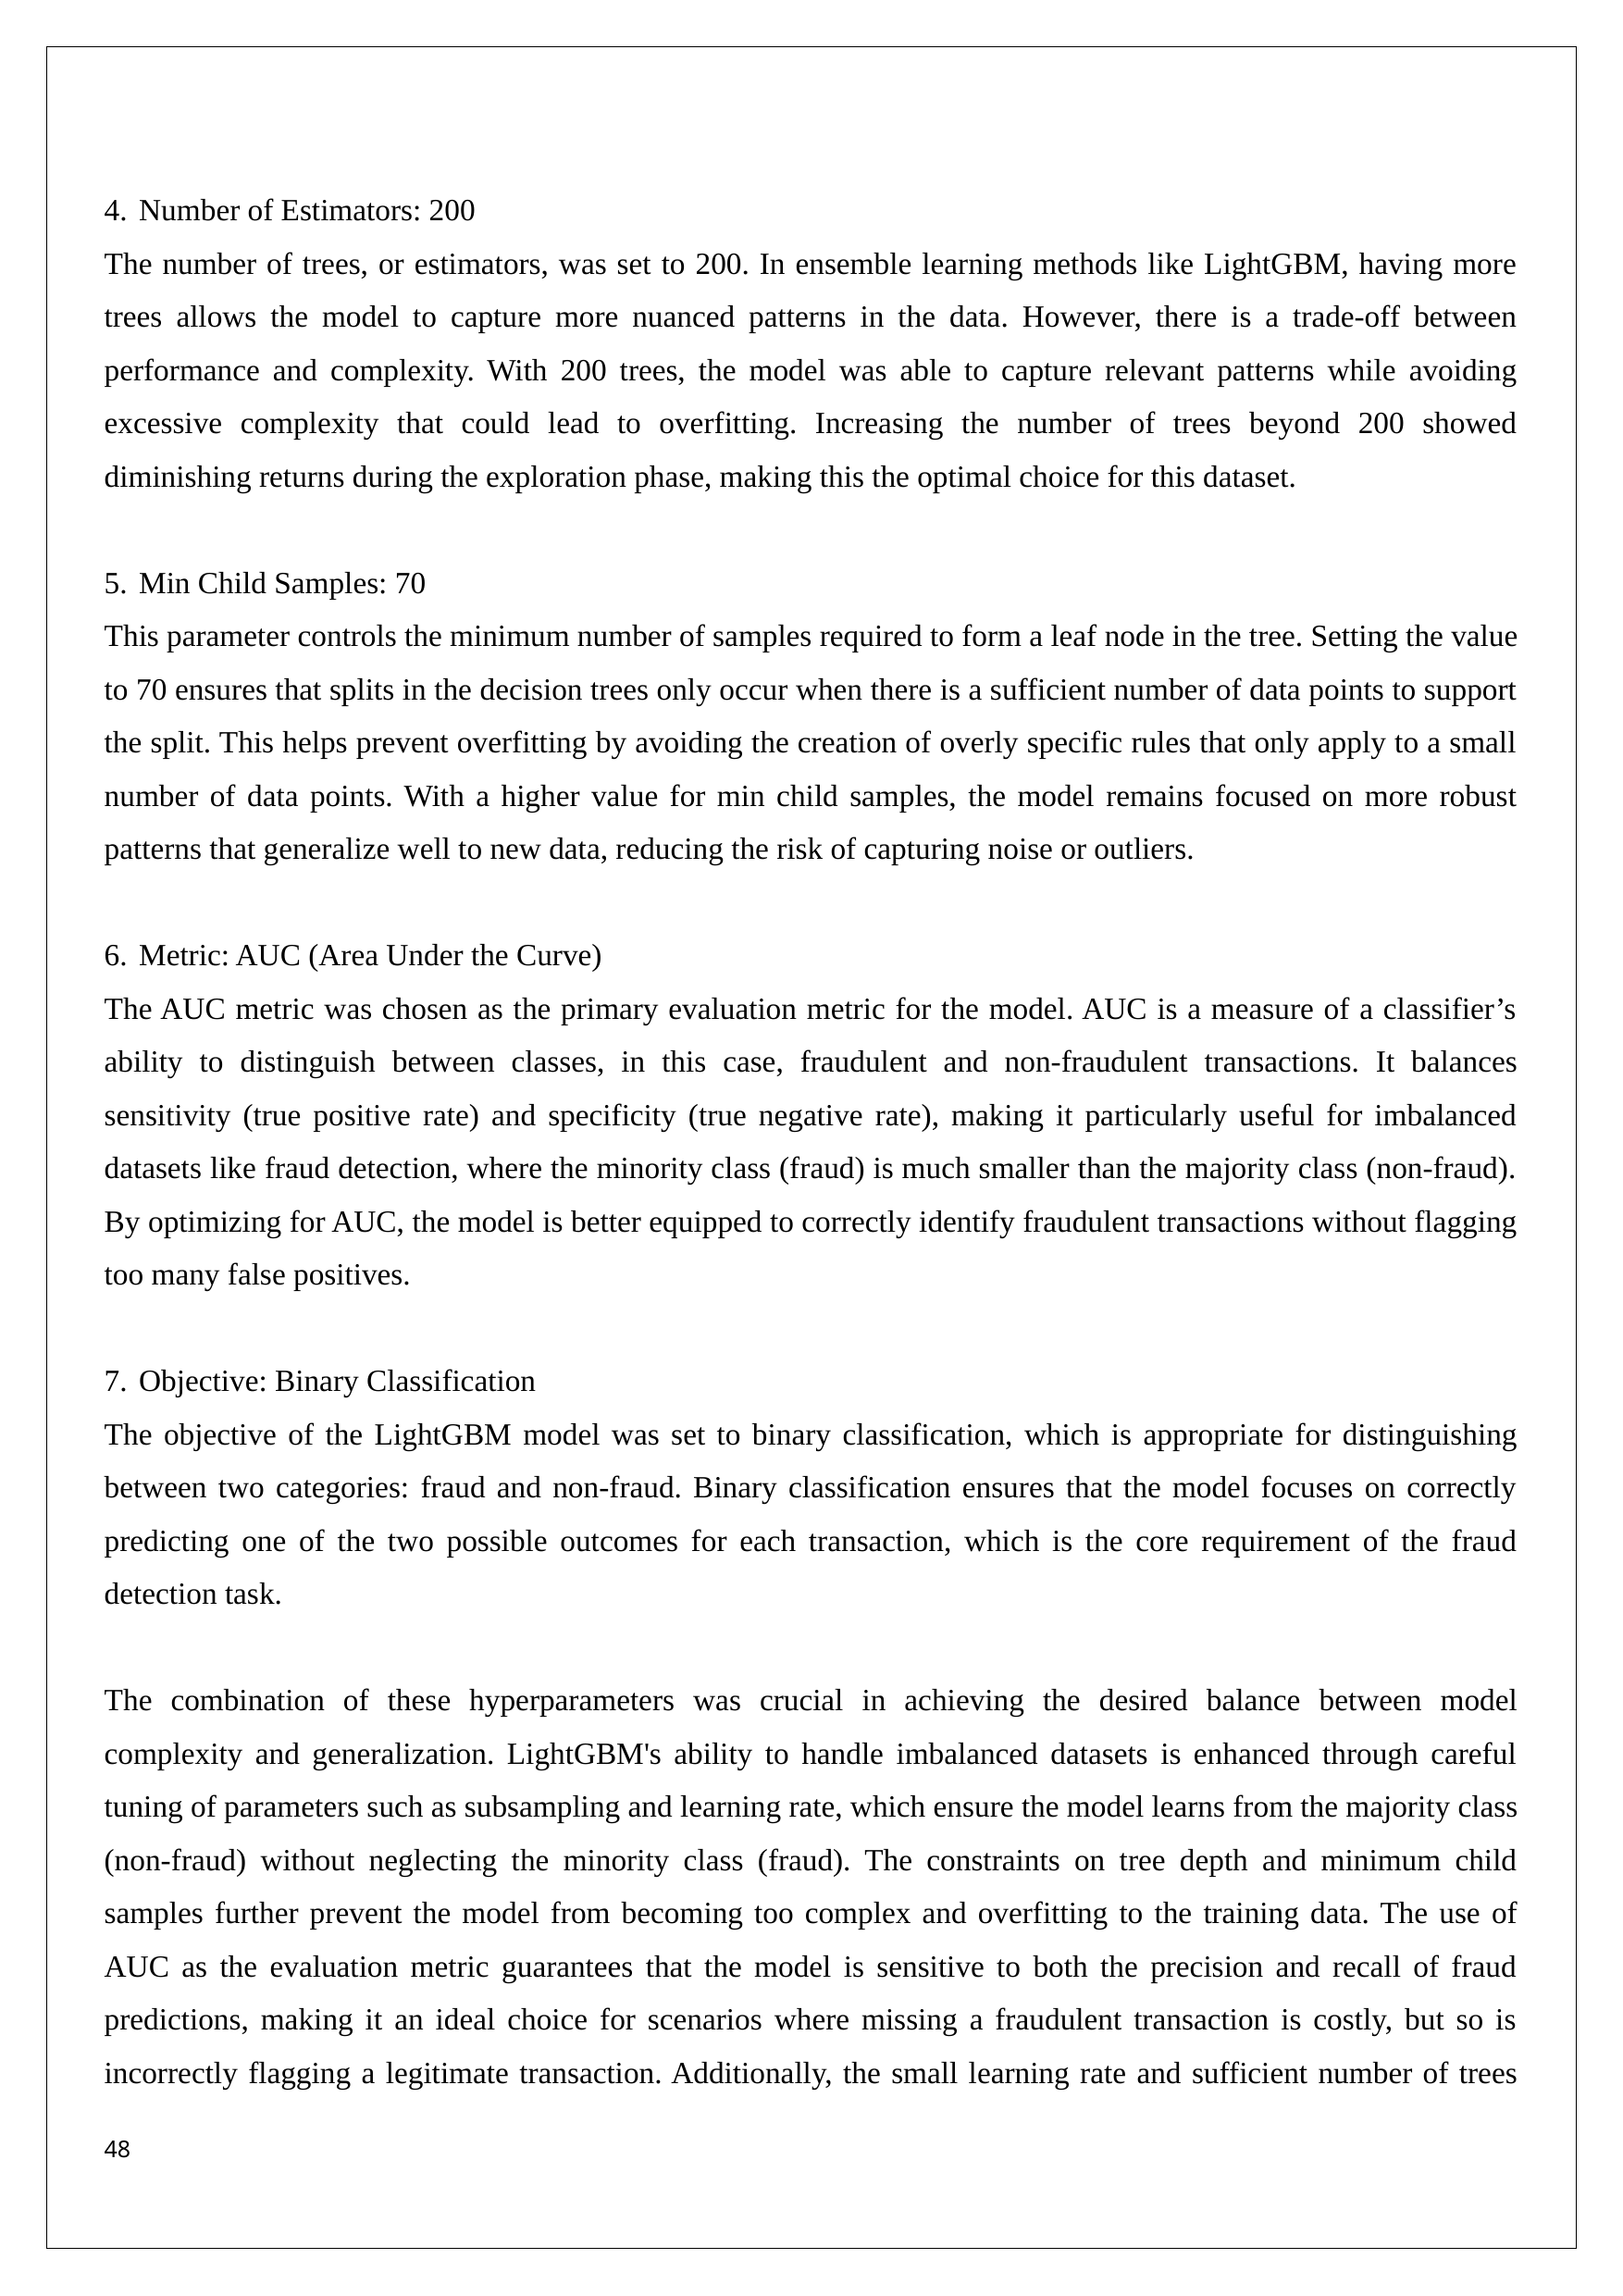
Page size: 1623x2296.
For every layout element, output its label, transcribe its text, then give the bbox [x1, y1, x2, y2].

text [104, 1682, 1518, 2090]
list Min Child Samples: 70 [104, 565, 1518, 600]
list Number of Estimators: 200 [104, 192, 1518, 228]
list Metric: AUC (Area Under the Curve) [104, 937, 1518, 973]
text The AUC metric was chosen as the primary evaluation metric for the model. AUC is a measure of a classifier’s ability to distinguish between classes, in this case, fraudulent and non-fraudulent transactions. It balances sensitivity (true positive rate) and specificity (true negative rate), making it particularly useful for imbalanced datasets like fraud detection, where the minority class (fraud) is much smaller than the majority class (non-fraud). By optimizing for AUC, the model is better equipped to correctly identify fraudulent transactions without flagging too many false positives. [104, 990, 1518, 1292]
list Objective: Binary Classification [104, 1362, 1518, 1398]
text The number of trees, or estimators, was set to 200. In ensemble learning methods like LightGBM, having more trees allows the model to capture more nuanced patterns in the data. However, there is a trade-off between performance and complexity. With 200 trees, the model was able to capture relevant patterns while avoiding excessive complexity that could lead to overfitting. Increasing the number of trees beyond 200 showed diminishing returns during the exploration phase, making this the optimal choice for this dataset. [104, 245, 1518, 493]
text This parameter controls the minimum number of samples required to form a leaf node in the tree. Setting the value to 70 ensures that splits in the decision trees only occur when there is a sufficient number of data points to support the split. This helps prevent overfitting by avoiding the creation of overly specific rules that only apply to a small number of data points. With a higher value for min child samples, the model remains focused on more robust patterns that generalize well to new data, reducing the risk of capturing noise or outliers. [104, 617, 1518, 866]
text The objective of the LightGBM model was set to binary classification, which is appropriate for distinguishing between two categories: fraud and non-fraud. Binary classification ensures that the model focuses on correctly predicting one of the two possible outcomes for each transaction, which is the core requirement of the fraud detection task. [104, 1416, 1518, 1611]
